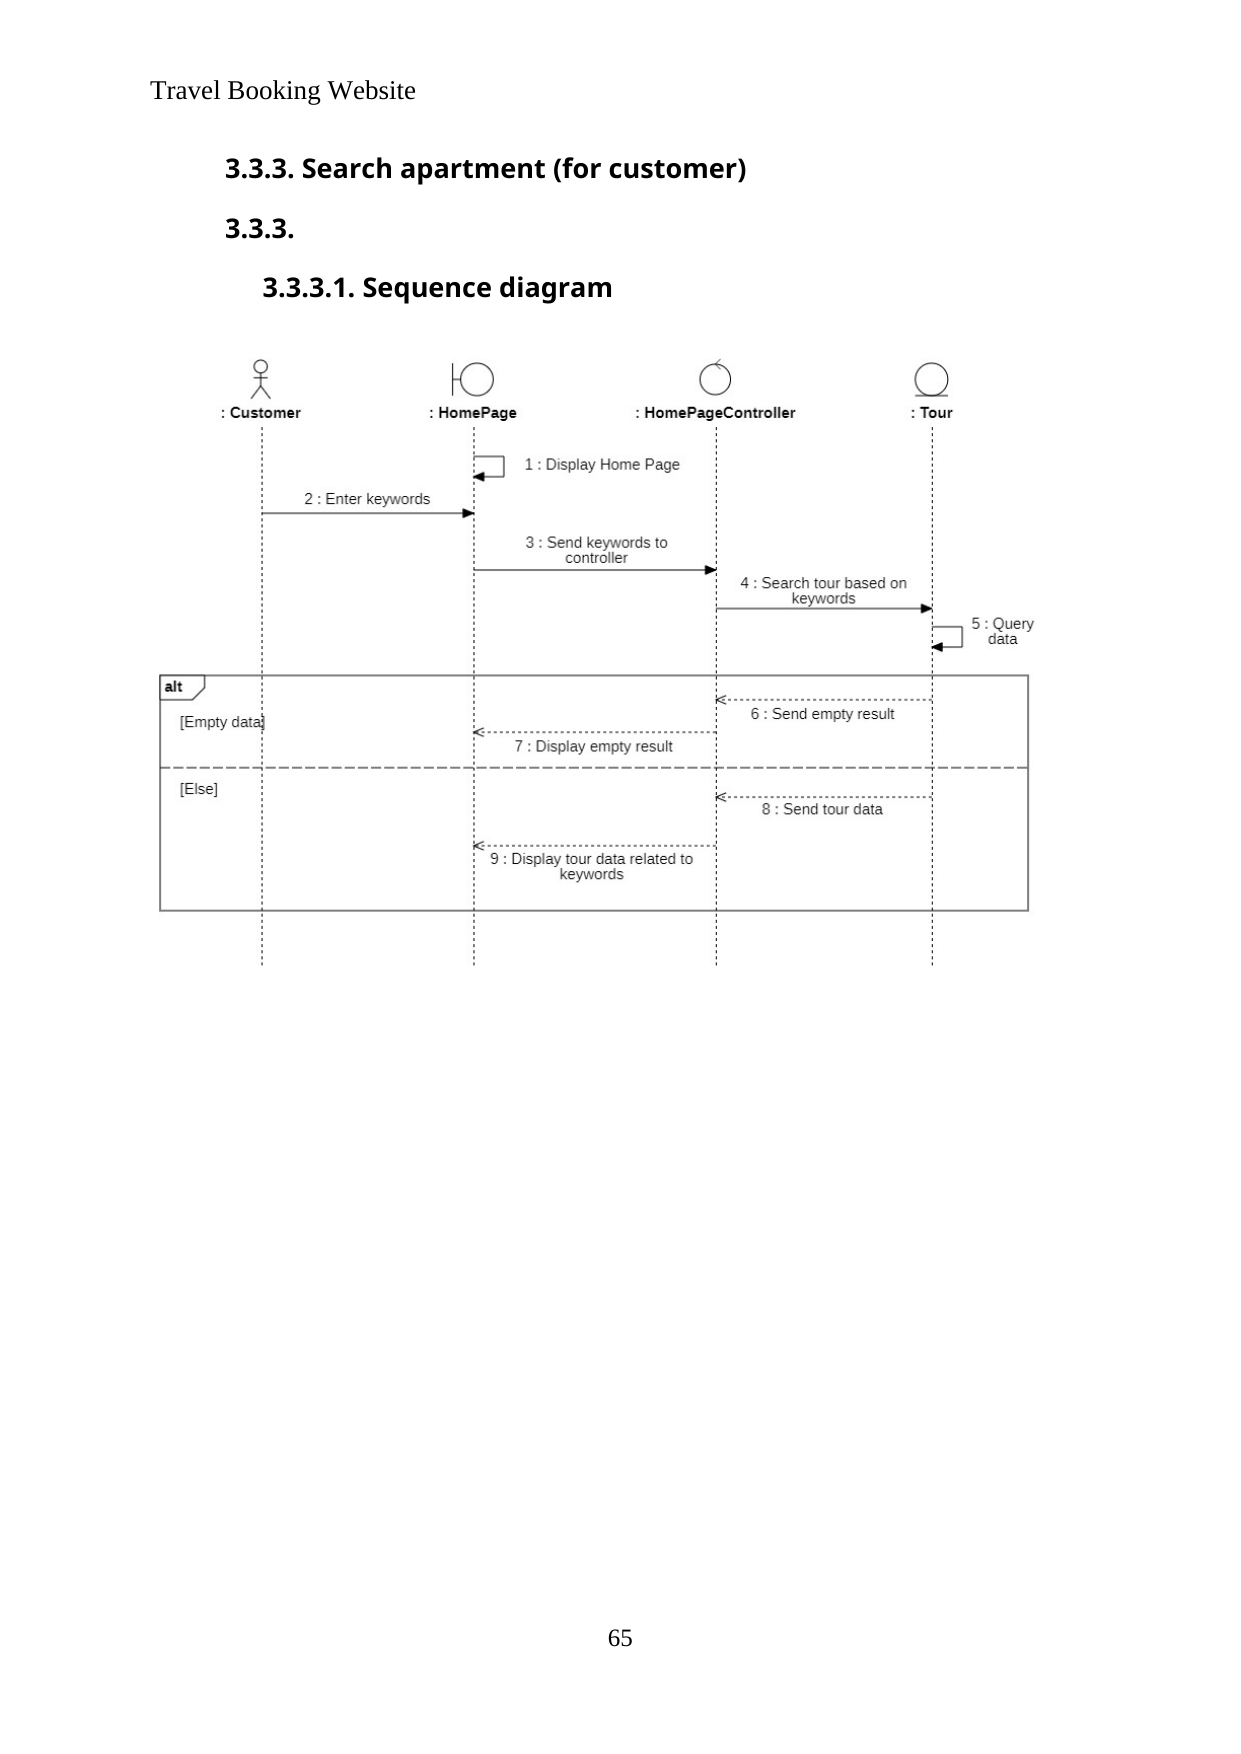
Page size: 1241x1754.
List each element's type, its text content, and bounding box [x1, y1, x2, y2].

subtitle Sequence diagram [262, 269, 1090, 306]
subtitle Search apartment (for customer) [225, 150, 1090, 187]
picture [150, 349, 1091, 1008]
